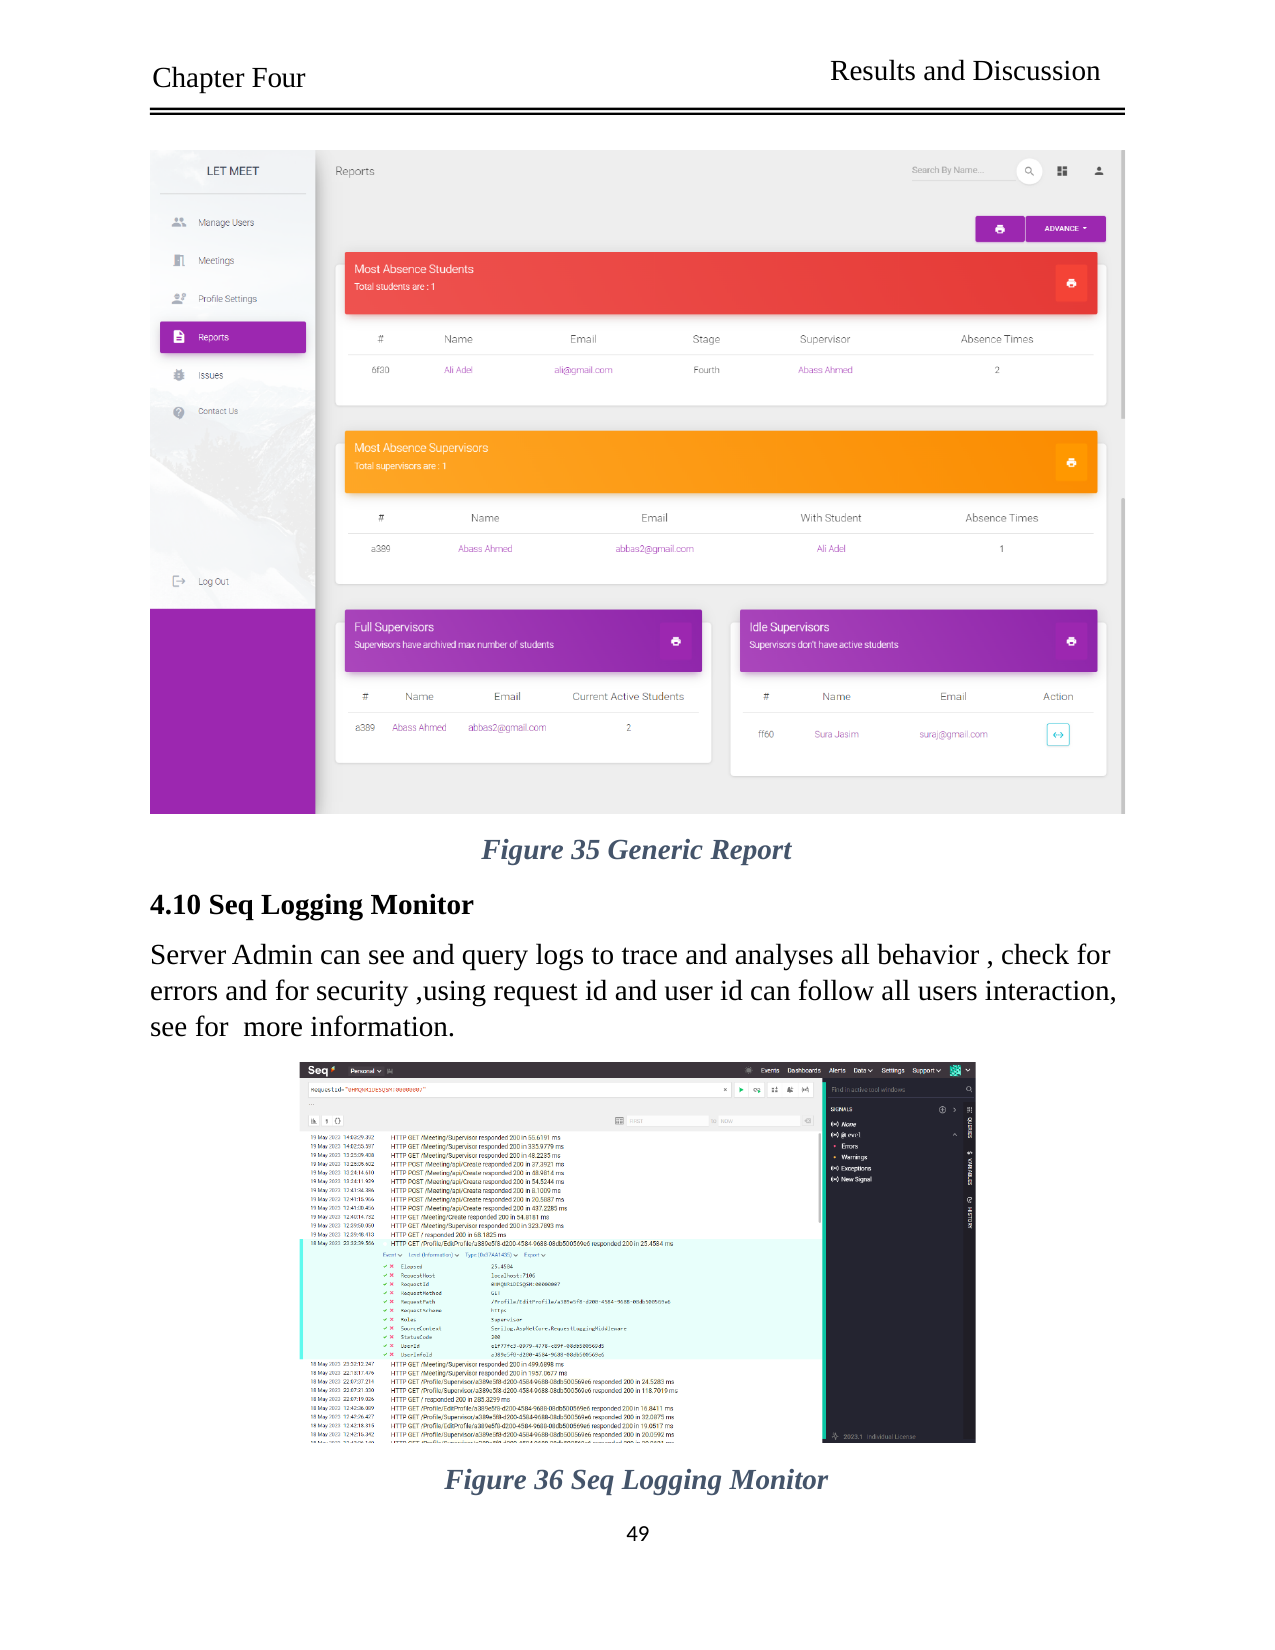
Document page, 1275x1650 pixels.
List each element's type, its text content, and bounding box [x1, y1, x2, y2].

picture [299, 1062, 976, 1443]
text Server Admin can see and query logs to trace and analyses all behavior , check for errors and for security ,using request id and user id can follow all users interaction, see for more information. [150, 937, 1125, 1043]
picture [150, 150, 1125, 814]
text Figure 36 Seq Logging Monitor [150, 1462, 1125, 1495]
subtitle 4.10 Seq Logging Monitor [150, 887, 1125, 920]
text Figure 35 Generic Report [150, 832, 1125, 866]
